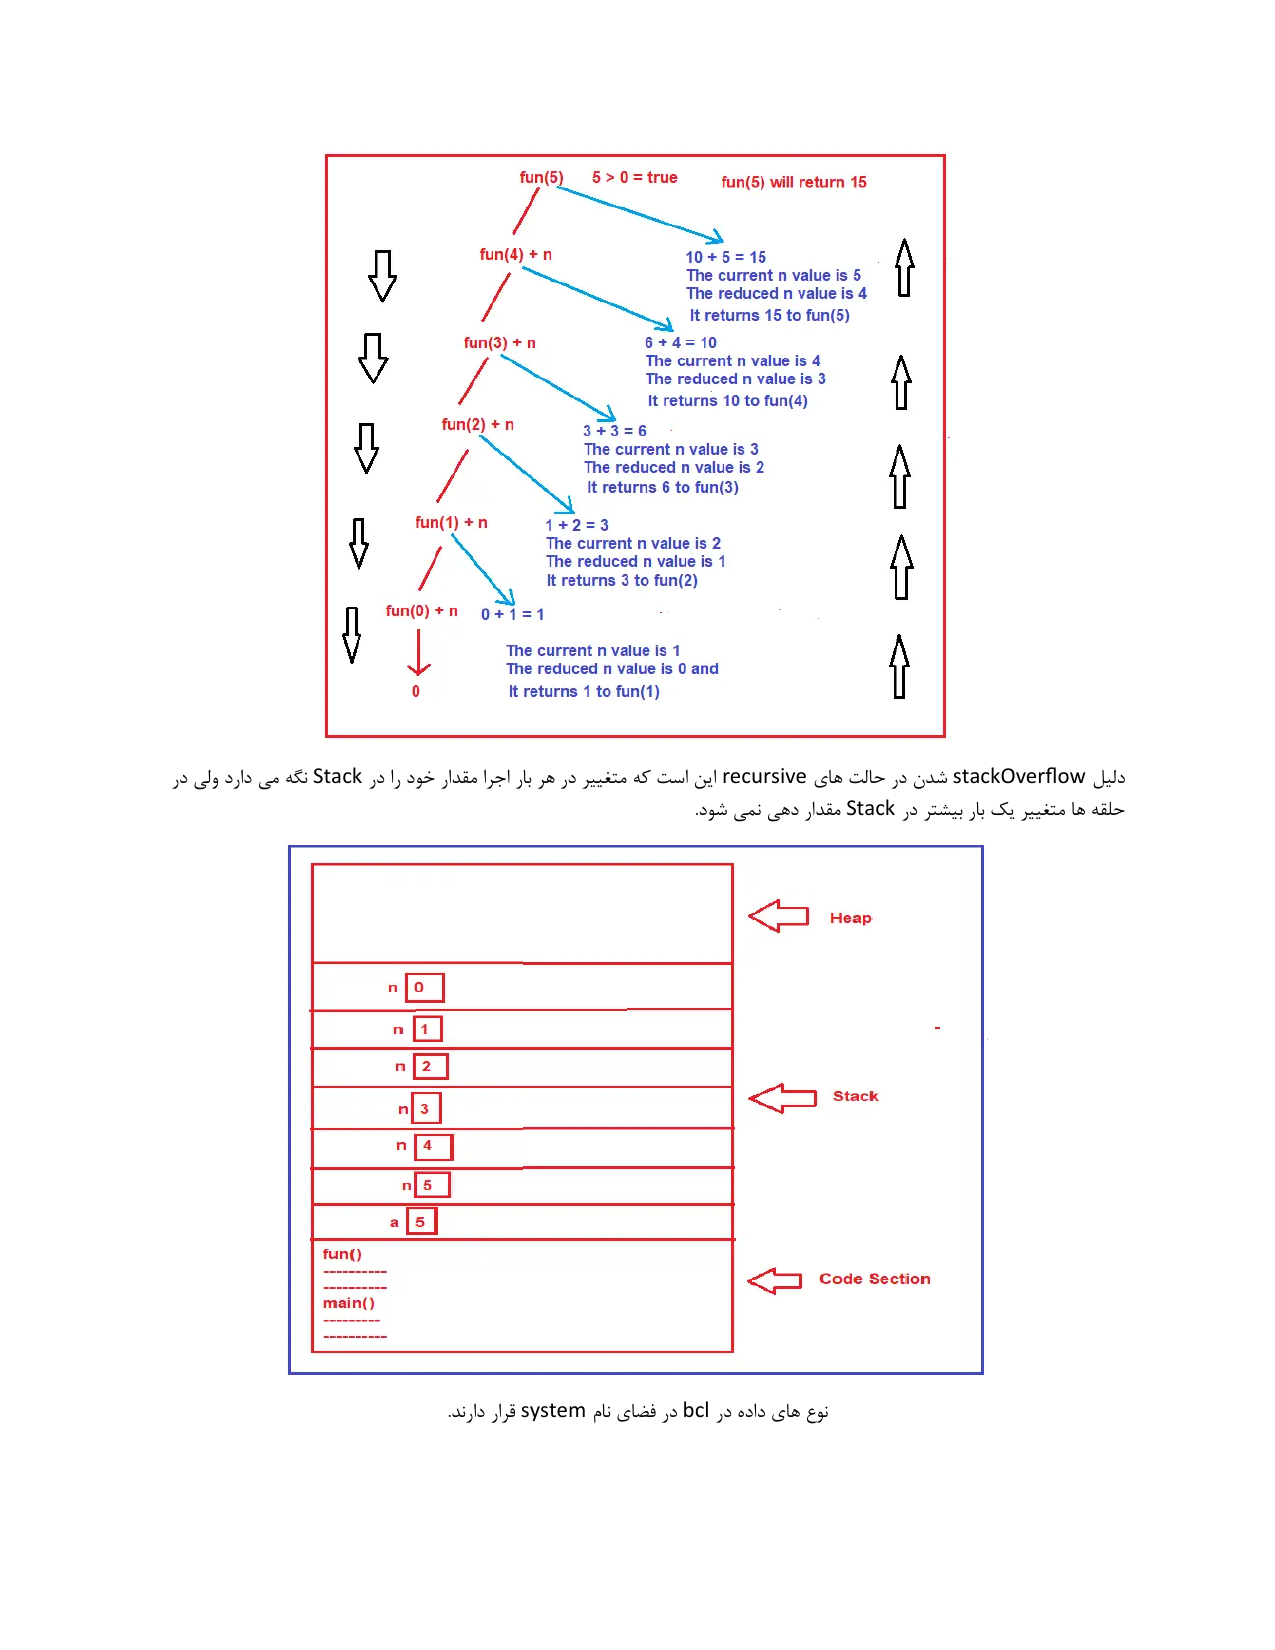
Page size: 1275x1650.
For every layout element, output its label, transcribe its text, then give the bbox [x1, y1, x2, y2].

text دلیل stackOverflow شدن در حالت های recursive این است که متغییر در هر بار اجرا مقدار خود را در Stack نگه می دارد ولی در حلقه ها متغییر یک بار بیشتر در Stack مقدار دهی نمی شود. [150, 761, 1125, 823]
text نوع های داده در bcl در فضای نام system قرار دارند. [150, 1395, 1125, 1425]
